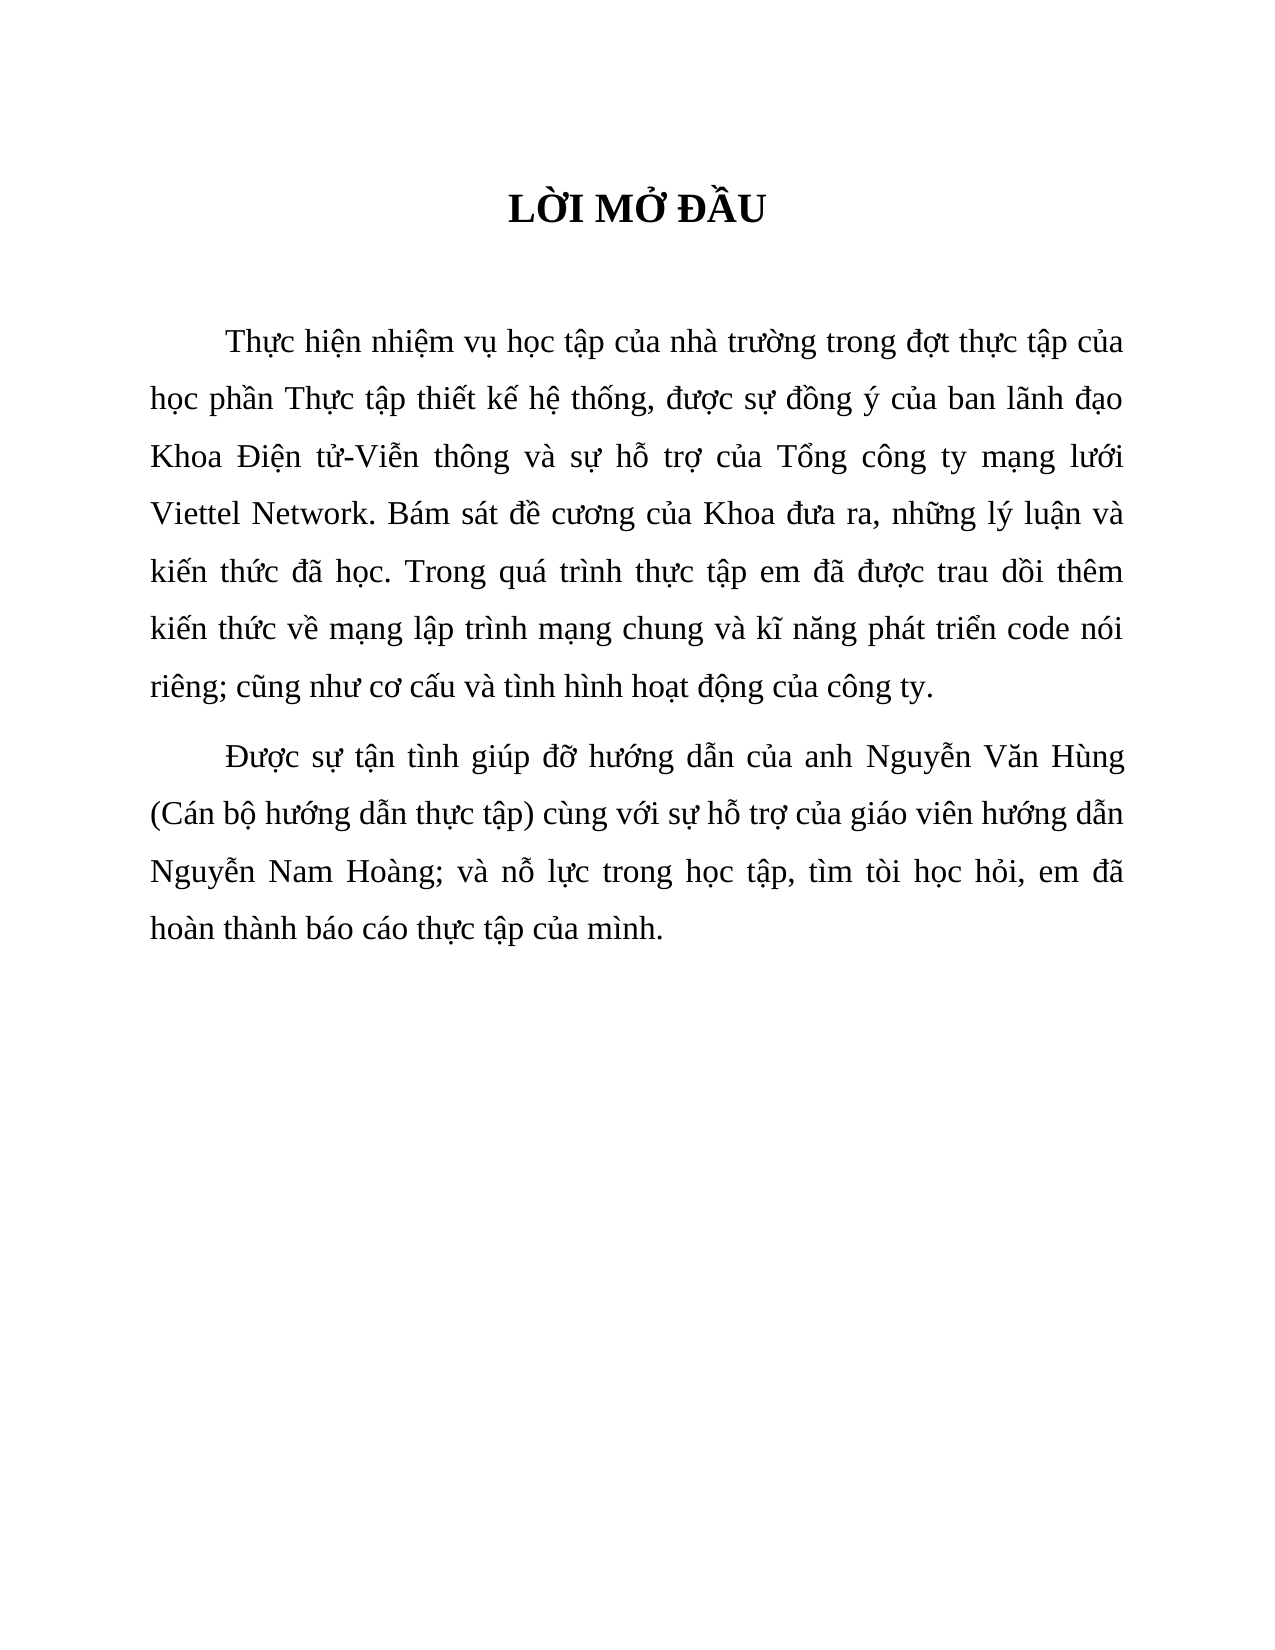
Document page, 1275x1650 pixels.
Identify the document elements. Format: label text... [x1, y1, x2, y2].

text Thực hiện nhiệm vụ học tập của nhà trường trong đợt thực tập của học phần Thực tập thiết kế hệ thống, được sự đồng ý của ban lãnh đạo Khoa Điện tử-Viễn thông và sự hỗ trợ của Tổng công ty mạng lưới Viettel Network. Bám sát đề cương của Khoa đưa ra, những lý luận và kiến thức đã học. Trong quá trình thực tập em đã được trau dồi thêm kiến thức về mạng lập trình mạng chung và kĩ năng phát triển code nói riêng; cũng như cơ cấu và tình hình hoạt động của công ty. [150, 321, 1125, 704]
text Được sự tận tình giúp đỡ hướng dẫn của anh Nguyễn Văn Hùng (Cán bộ hướng dẫn thực tập) cùng với sự hỗ trợ của giáo viên hướng dẫn Nguyễn Nam Hoàng; và nỗ lực trong học tập, tìm tòi học hỏi, em đã hoàn thành báo cáo thực tập của mình. [150, 736, 1125, 947]
subtitle LỜI MỞ ĐẦU [150, 183, 1125, 231]
